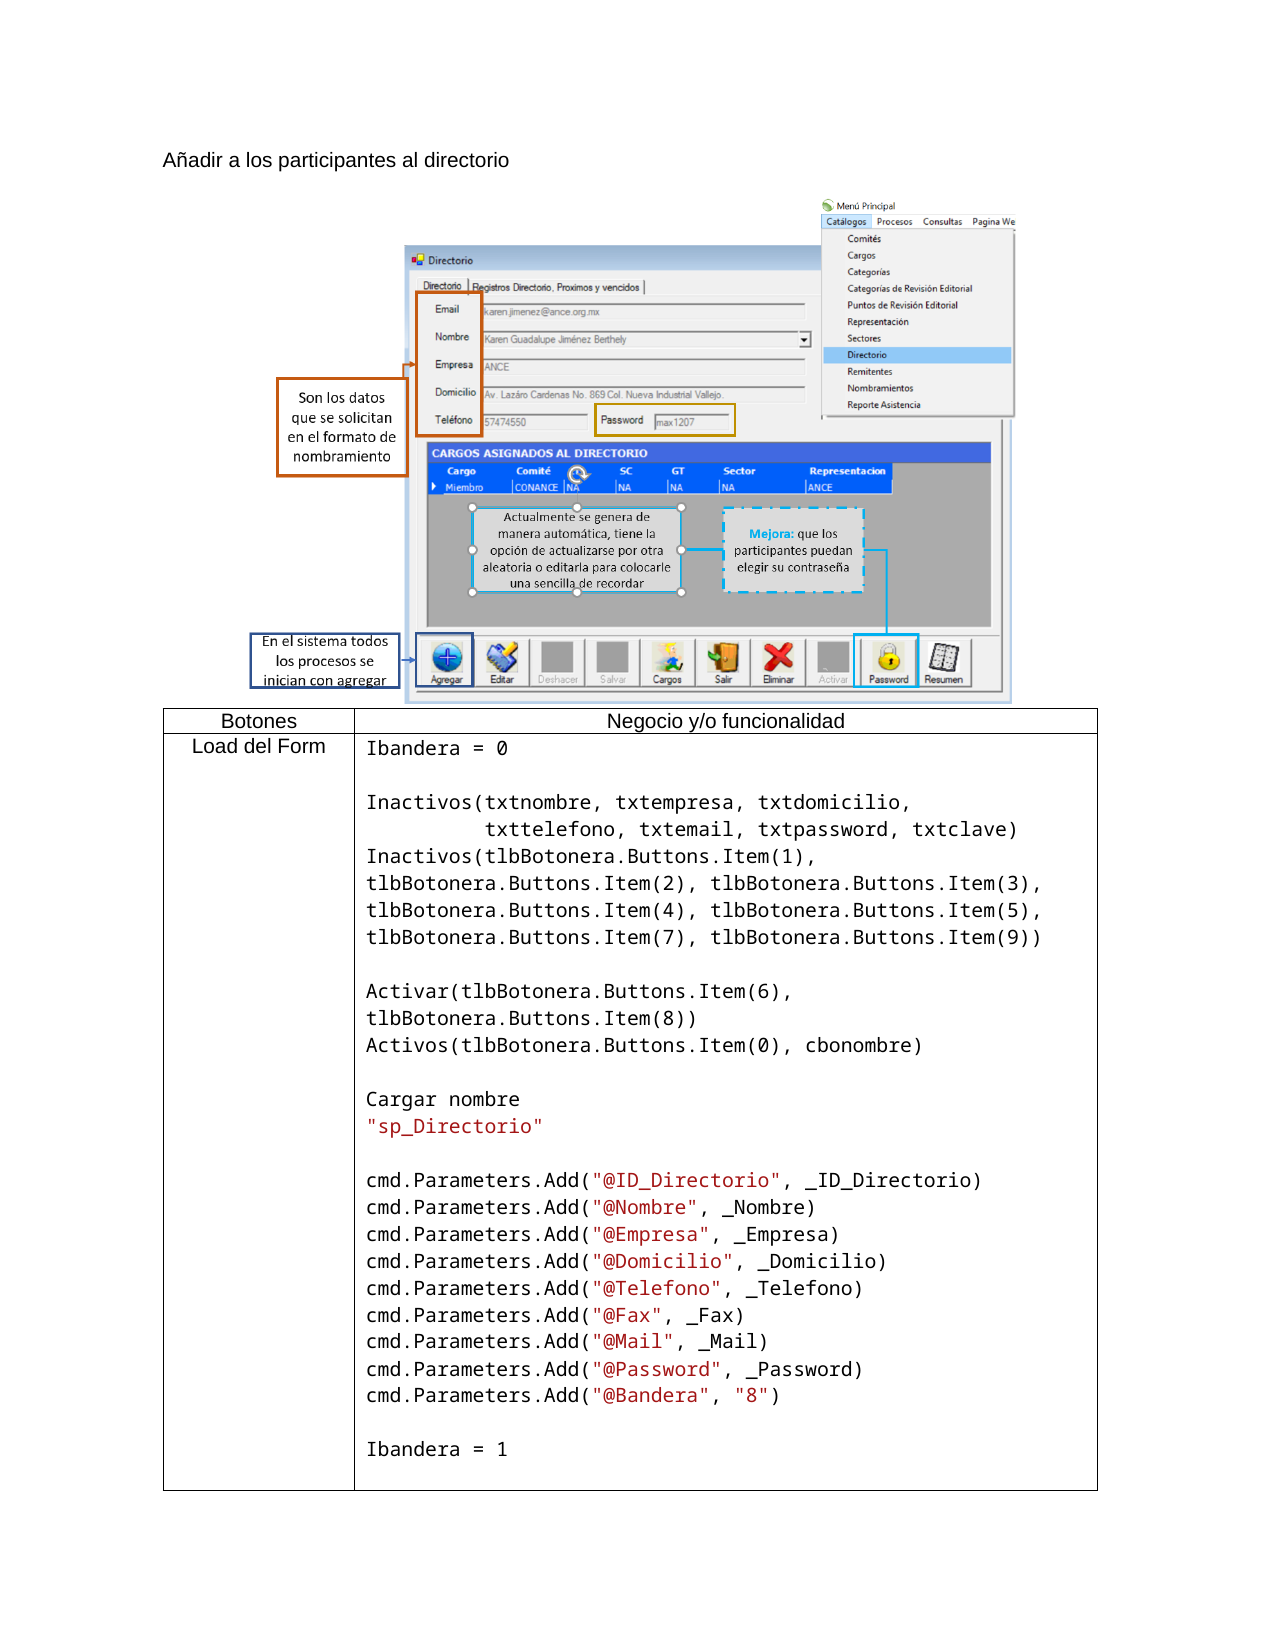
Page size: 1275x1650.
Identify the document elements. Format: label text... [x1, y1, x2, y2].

picture [242, 195, 1019, 708]
table_header Botones [164, 709, 354, 733]
text Añadir a los participantes al directorio [162, 148, 1098, 172]
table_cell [355, 734, 1097, 1490]
table_header Negocio y/o funcionalidad [355, 709, 1097, 733]
table_cell Load del Form [164, 734, 354, 1490]
